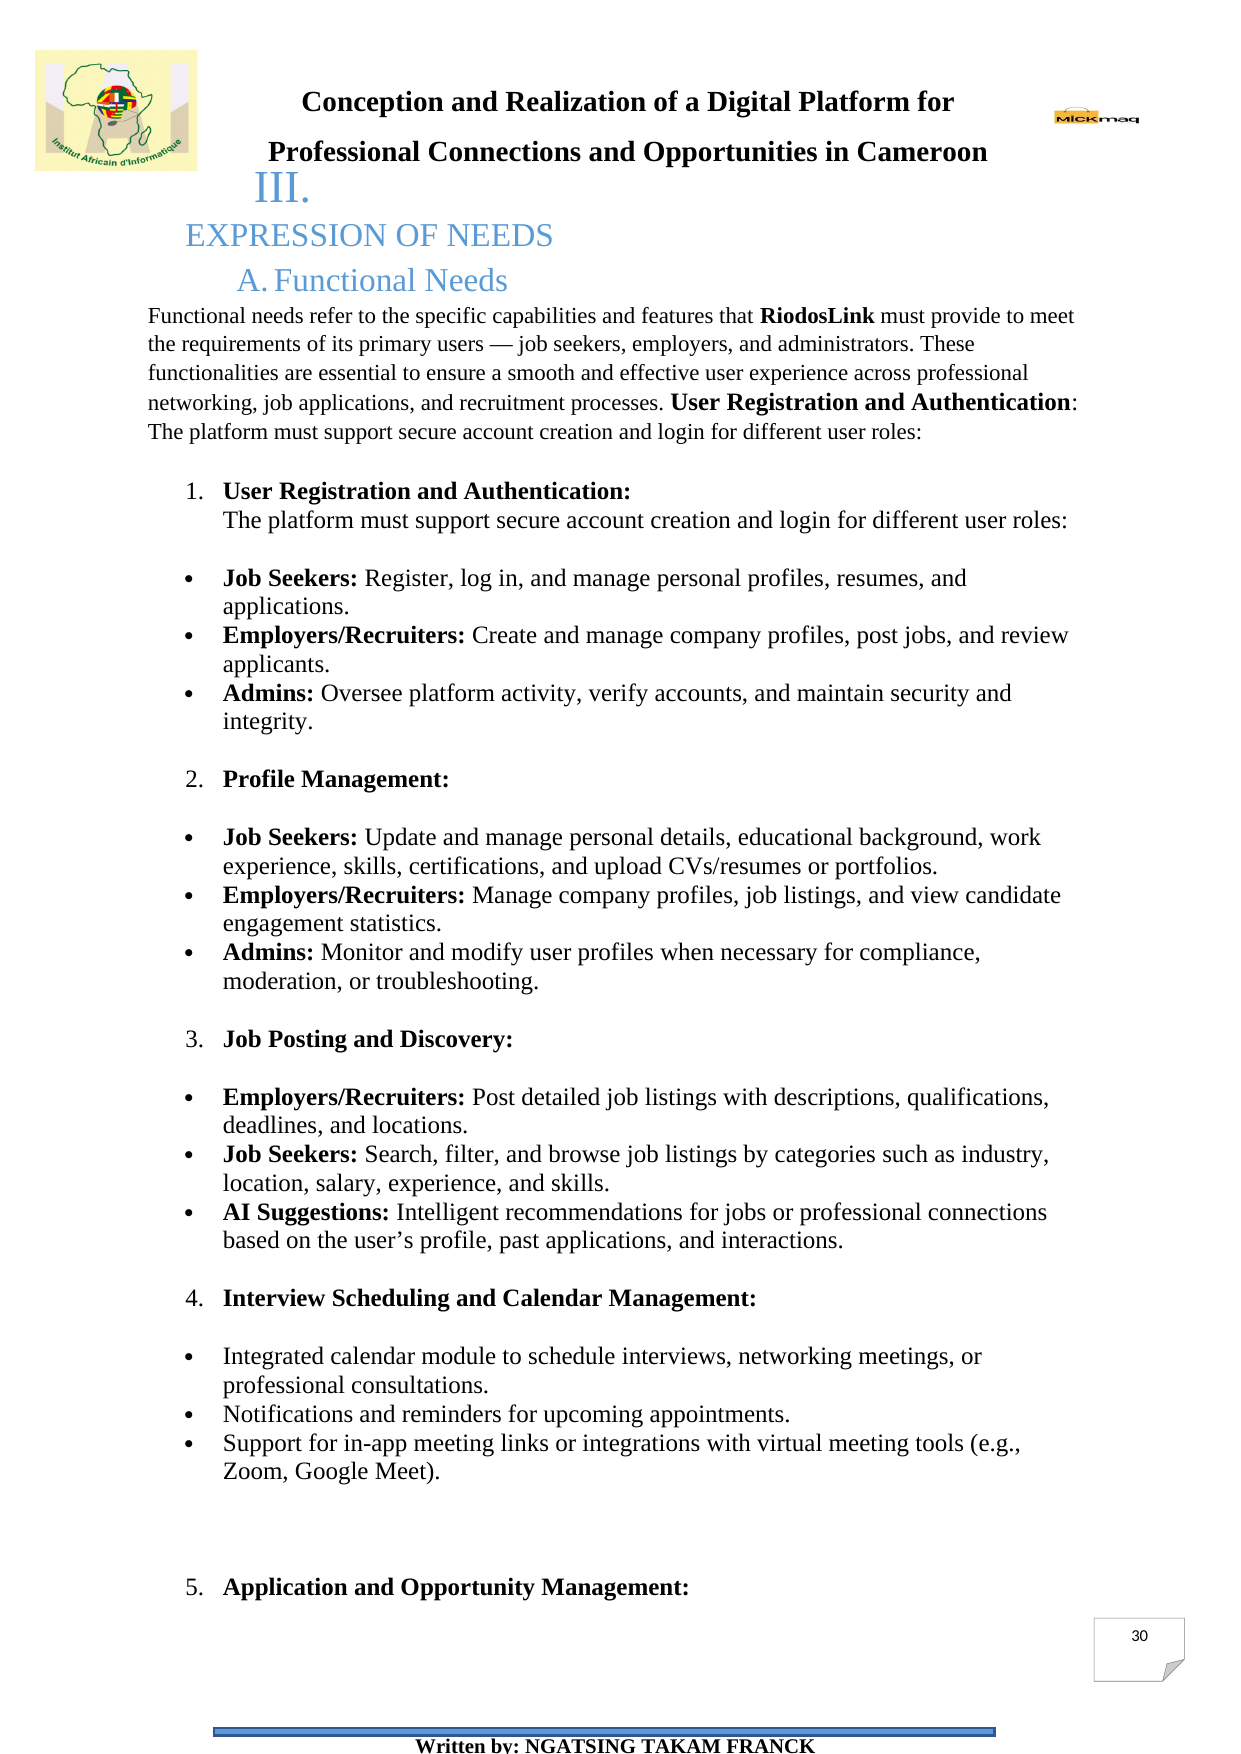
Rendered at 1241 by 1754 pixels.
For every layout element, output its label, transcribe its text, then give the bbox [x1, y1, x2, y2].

list Job Seekers: Update and manage personal details, educational background, work experience, skills, certifications, and upload CVs/resumes or portfolios. [185, 822, 1093, 880]
text Functional needs refer to the specific capabilities and features that RiodosLink must provide to meet the requirements of its primary users — job seekers, employers, and administrators. These functionalities are essential to ensure a smooth and effective user experience across professional networking, job applications, and recruitment processes. User Registration and Authentication: The platform must support secure account creation and login for different user roles: [148, 302, 1093, 445]
subtitle EXPRESSION OF NEEDS [185, 159, 1093, 253]
list User Registration and Authentication: The platform must support secure account creation and login for different user roles: [185, 476, 1093, 533]
list Integrated calendar module to schedule interviews, networking meetings, or professional consultations. [185, 1341, 1093, 1399]
list Profile Management: [185, 764, 1093, 793]
picture [35, 50, 198, 171]
list AI Suggestions: Intelligent recommendations for jobs or professional connections based on the user’s profile, past applications, and interactions. [185, 1197, 1093, 1254]
list Employers/Recruiters: Create and manage company profiles, post jobs, and review applicants. [185, 620, 1093, 678]
list Admins: Monitor and modify user profiles when necessary for compliance, moderation, or troubleshooting. [185, 937, 1093, 995]
list Notifications and reminders for upcoming appointments. [185, 1399, 1093, 1428]
list Support for in-app meeting links or integrations with virtual meeting tools (e.g., Zoom, Google Meet). [185, 1428, 1093, 1485]
list Job Seekers: Register, log in, and manage personal profiles, resumes, and applications. [185, 563, 1093, 620]
list Job Seekers: Search, filter, and browse job listings by categories such as industry, location, salary, experience, and skills. [185, 1139, 1093, 1197]
list Application and Opportunity Management: [185, 1572, 1093, 1601]
subtitle Functional Needs [236, 261, 1093, 299]
list Employers/Recruiters: Manage company profiles, job listings, and view candidate engagement statistics. [185, 880, 1093, 937]
list Admins: Oversee platform activity, verify accounts, and maintain security and integrity. [185, 678, 1093, 735]
list Job Posting and Discovery: [185, 1024, 1093, 1053]
list Interview Scheduling and Calendar Management: [185, 1283, 1093, 1312]
picture [1047, 102, 1143, 132]
list Employers/Recruiters: Post detailed job listings with descriptions, qualifications, deadlines, and locations. [185, 1082, 1093, 1139]
